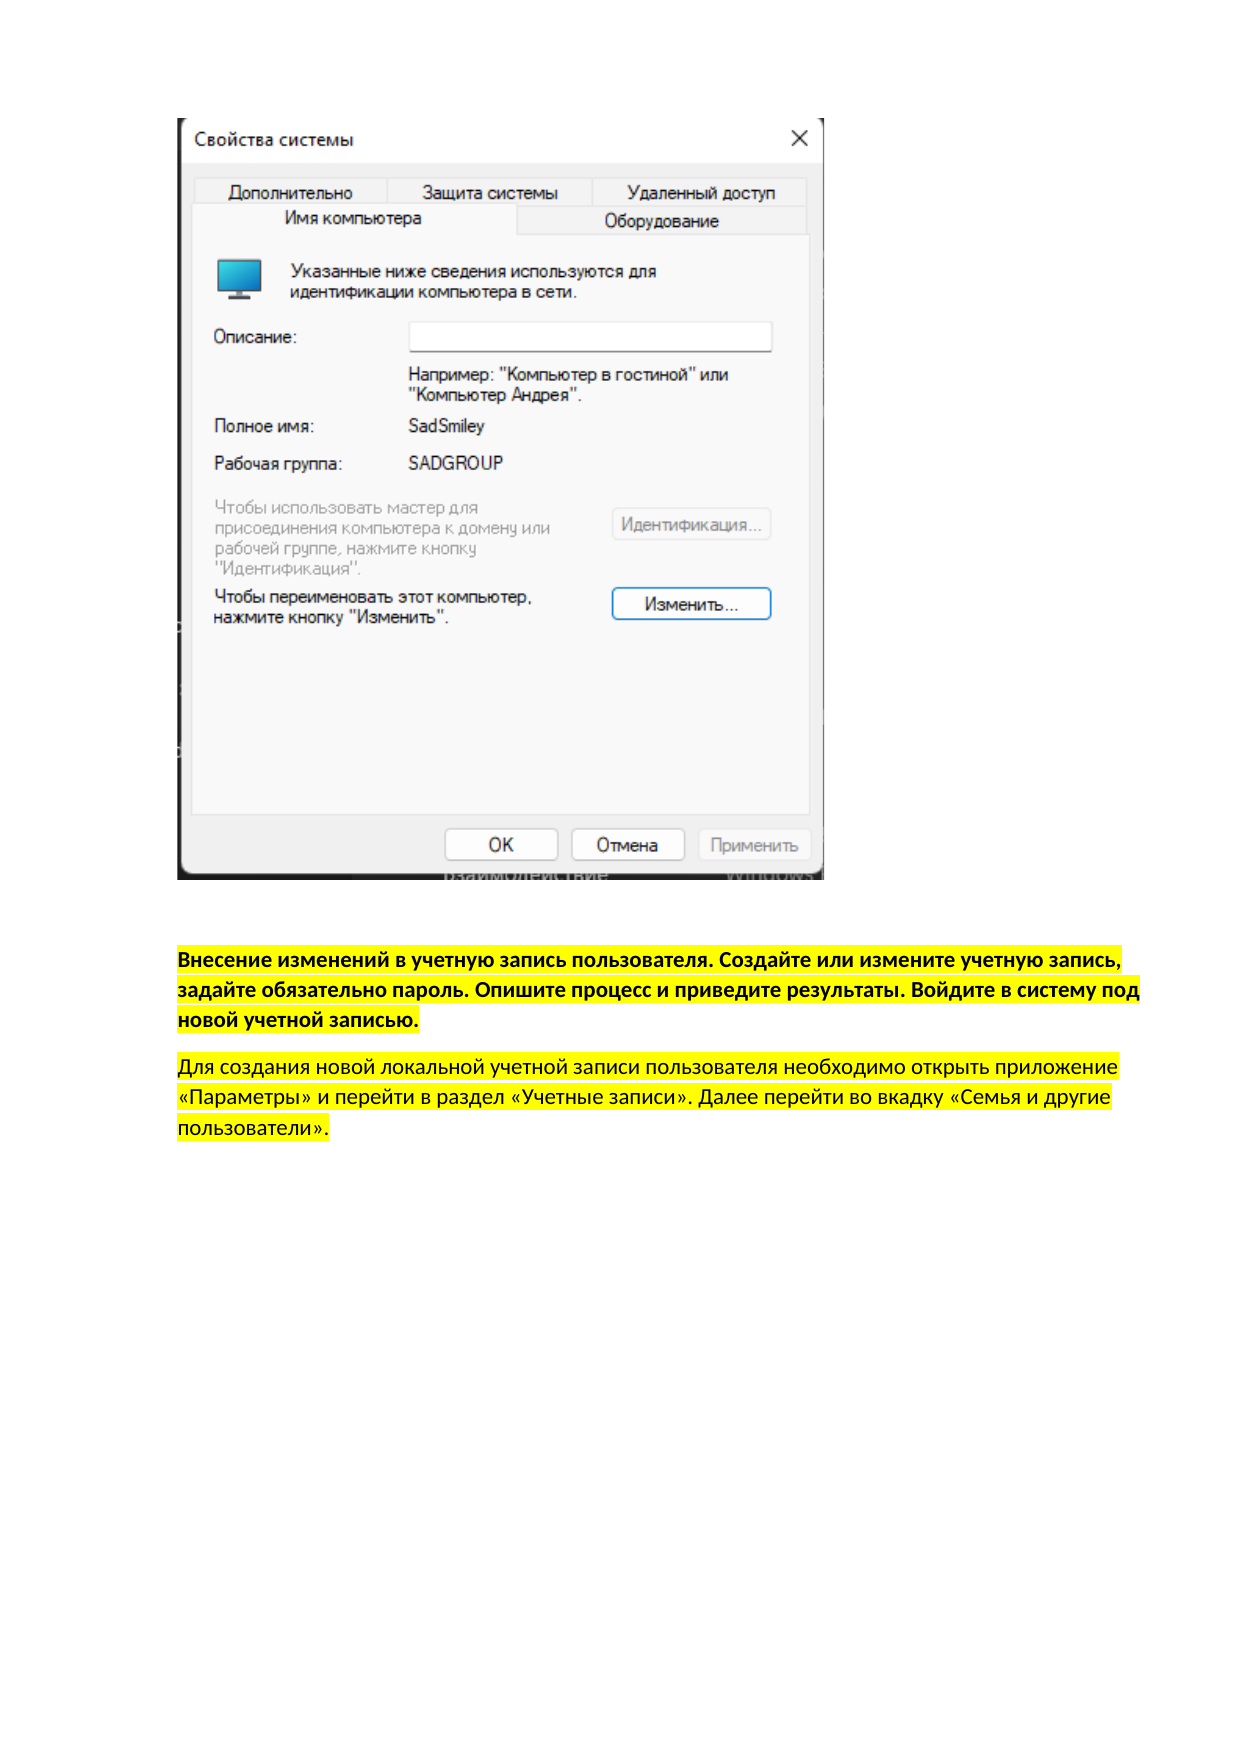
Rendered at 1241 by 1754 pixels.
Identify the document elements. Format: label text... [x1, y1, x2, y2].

picture [177, 118, 825, 880]
text Внесение изменений в учетную запись пользователя. Создайте или измените учетную запись, задайте обязательно пароль. Опишите процесс и приведите результаты. Войдите в систему под новой учетной записью. [177, 945, 1152, 1033]
text Для создания новой локальной учетной записи пользователя необходимо открыть приложение «Параметры» и перейти в раздел «Учетные записи». Далее перейти во вкадку «Семья и другие пользователи». [177, 1052, 1152, 1141]
